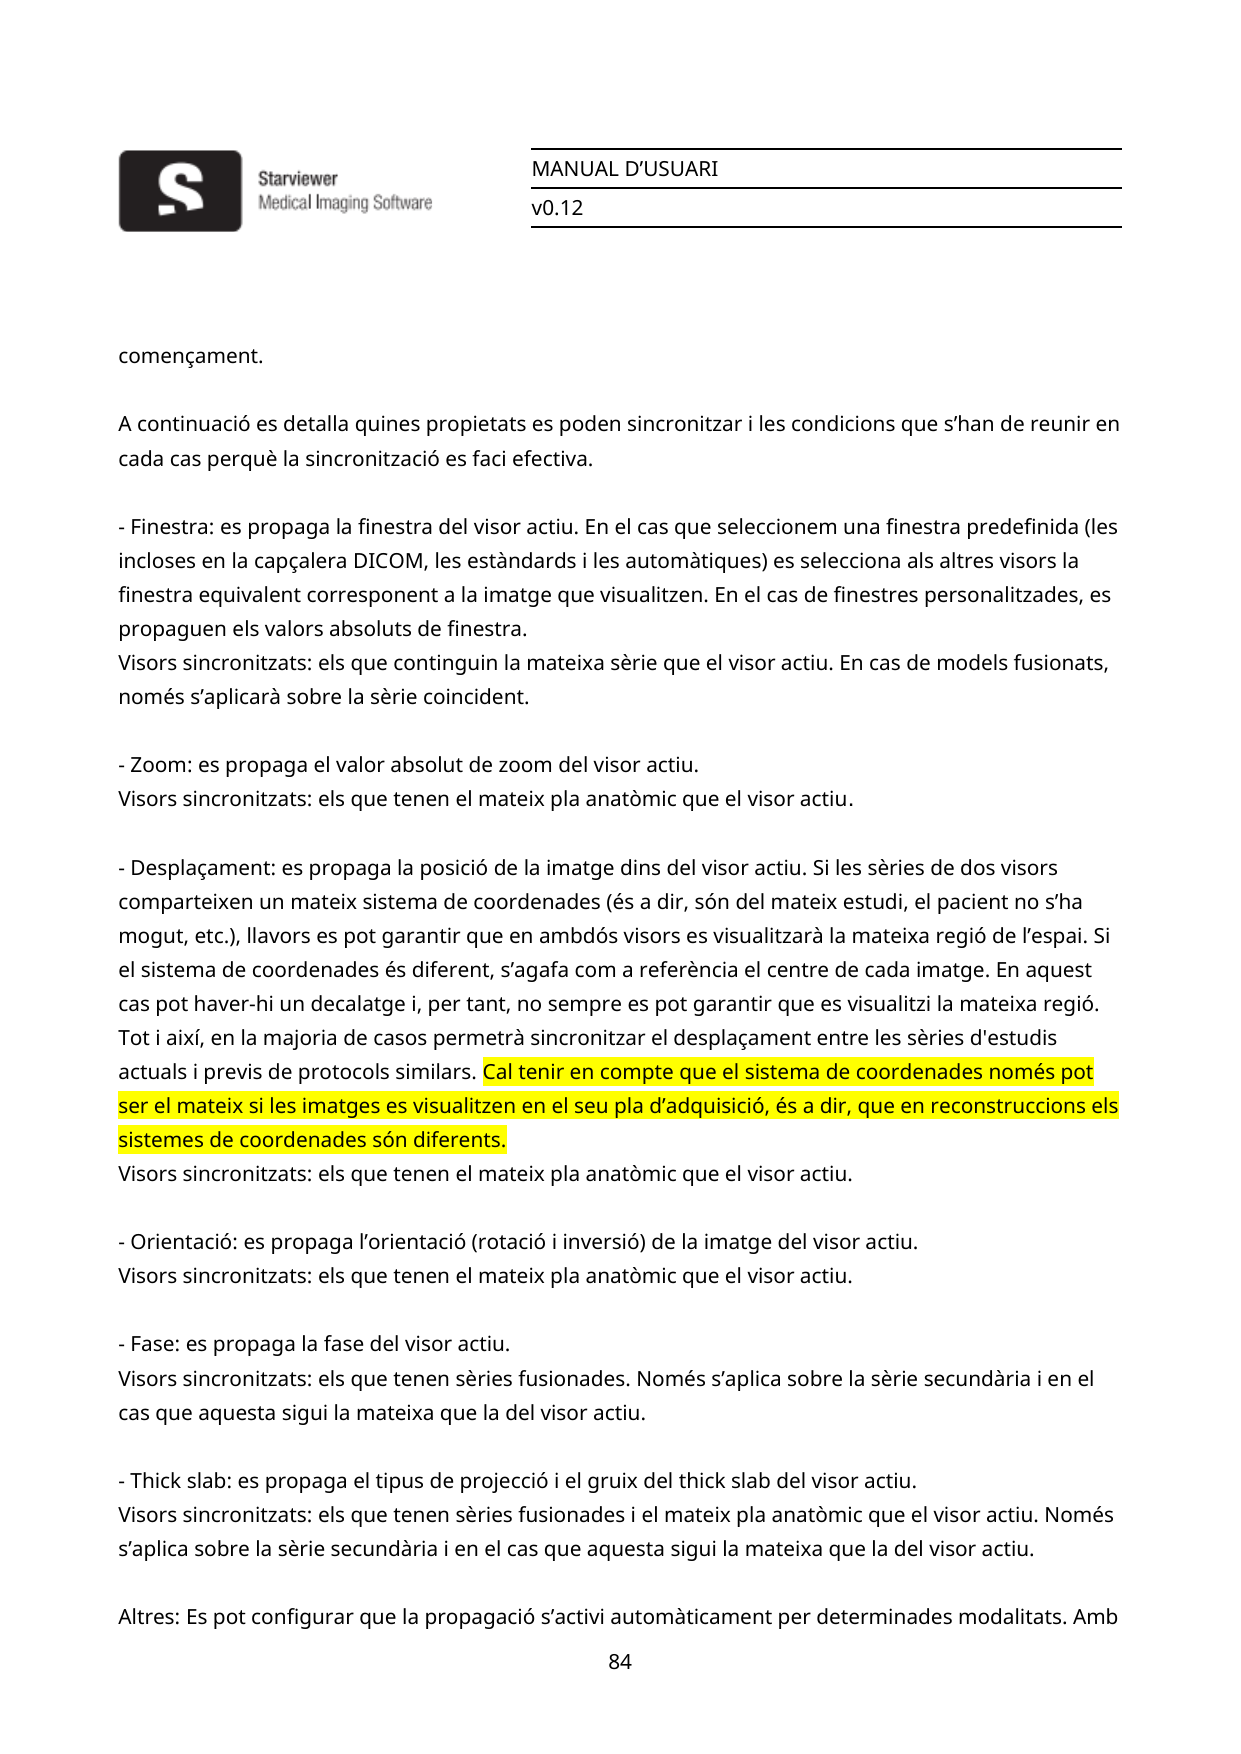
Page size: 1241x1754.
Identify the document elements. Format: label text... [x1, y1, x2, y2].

text - Thick slab: es propaga el tipus de projecció i el gruix del thick slab del visor actiu. [118, 1466, 1122, 1494]
text A continuació es detalla quines propietats es poden sincronitzar i les condicions que s’han de reunir en cada cas perquè la sincronització es faci efectiva. [118, 409, 1122, 472]
text Visors sincronitzats: els que tenen el mateix pla anatòmic que el visor actiu. [118, 1261, 1122, 1324]
text - Desplaçament: es propaga la posició de la imatge dins del visor actiu. Si les sèries de dos visors comparteixen un mateix sistema de coordenades (és a dir, són del mateix estudi, el pacient no s’ha mogut, etc.), llavors es pot garantir que en ambdós visors es visualitzarà la mateixa regió de l’espai. Si el sistema de coordenades és diferent, s’agafa com a referència el centre de cada imatge. En aquest cas pot haver-hi un decalatge i, per tant, no sempre es pot garantir que es visualitzi la mateixa regió. Tot i així, en la majoria de casos permetrà sincronitzar el desplaçament entre les sèries d'estudis actuals i previs de protocols similars. Cal tenir en compte que el sistema de coordenades només pot ser el mateix si les imatges es visualitzen en el seu pla d’adquisició, és a dir, que en reconstruccions els sistemes de coordenades són diferents. [118, 853, 1122, 1154]
text Visors sincronitzats: els que tenen sèries fusionades. Només s’aplica sobre la sèrie secundària i en el cas que aquesta sigui la mateixa que la del visor actiu. [118, 1364, 1122, 1426]
text - Orientació: es propaga l’orientació (rotació i inversió) de la imatge del visor actiu. [118, 1227, 1122, 1256]
text - Fase: es propaga la fase del visor actiu. [118, 1329, 1122, 1358]
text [118, 1602, 1122, 1631]
text - Zoom: es propaga el valor absolut de zoom del visor actiu. Visors sincronitzats: els que tenen el mateix pla anatòmic que el visor actiu. [118, 750, 1122, 813]
text - Finestra: es propaga la finestra del visor actiu. En el cas que seleccionem una finestra predefinida (les incloses en la capçalera DICOM, les estàndards i les automàtiques) es selecciona als altres visors la finestra equivalent corresponent a la imatge que visualitzen. En el cas de finestres personalitzades, es propaguen els valors absoluts de finestra. [118, 512, 1122, 642]
text Visors sincronitzats: els que tenen el mateix pla anatòmic que el visor actiu. [118, 1159, 1122, 1188]
text Visors sincronitzats: els que continguin la mateixa sèrie que el visor actiu. En cas de models fusionats, només s’aplicarà sobre la sèrie coincident. [118, 648, 1122, 711]
text Visors sincronitzats: els que tenen sèries fusionades i el mateix pla anatòmic que el visor actiu. Només s’aplica sobre la sèrie secundària i en el cas que aquesta sigui la mateixa que la del visor actiu. [118, 1500, 1122, 1562]
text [118, 341, 1122, 370]
